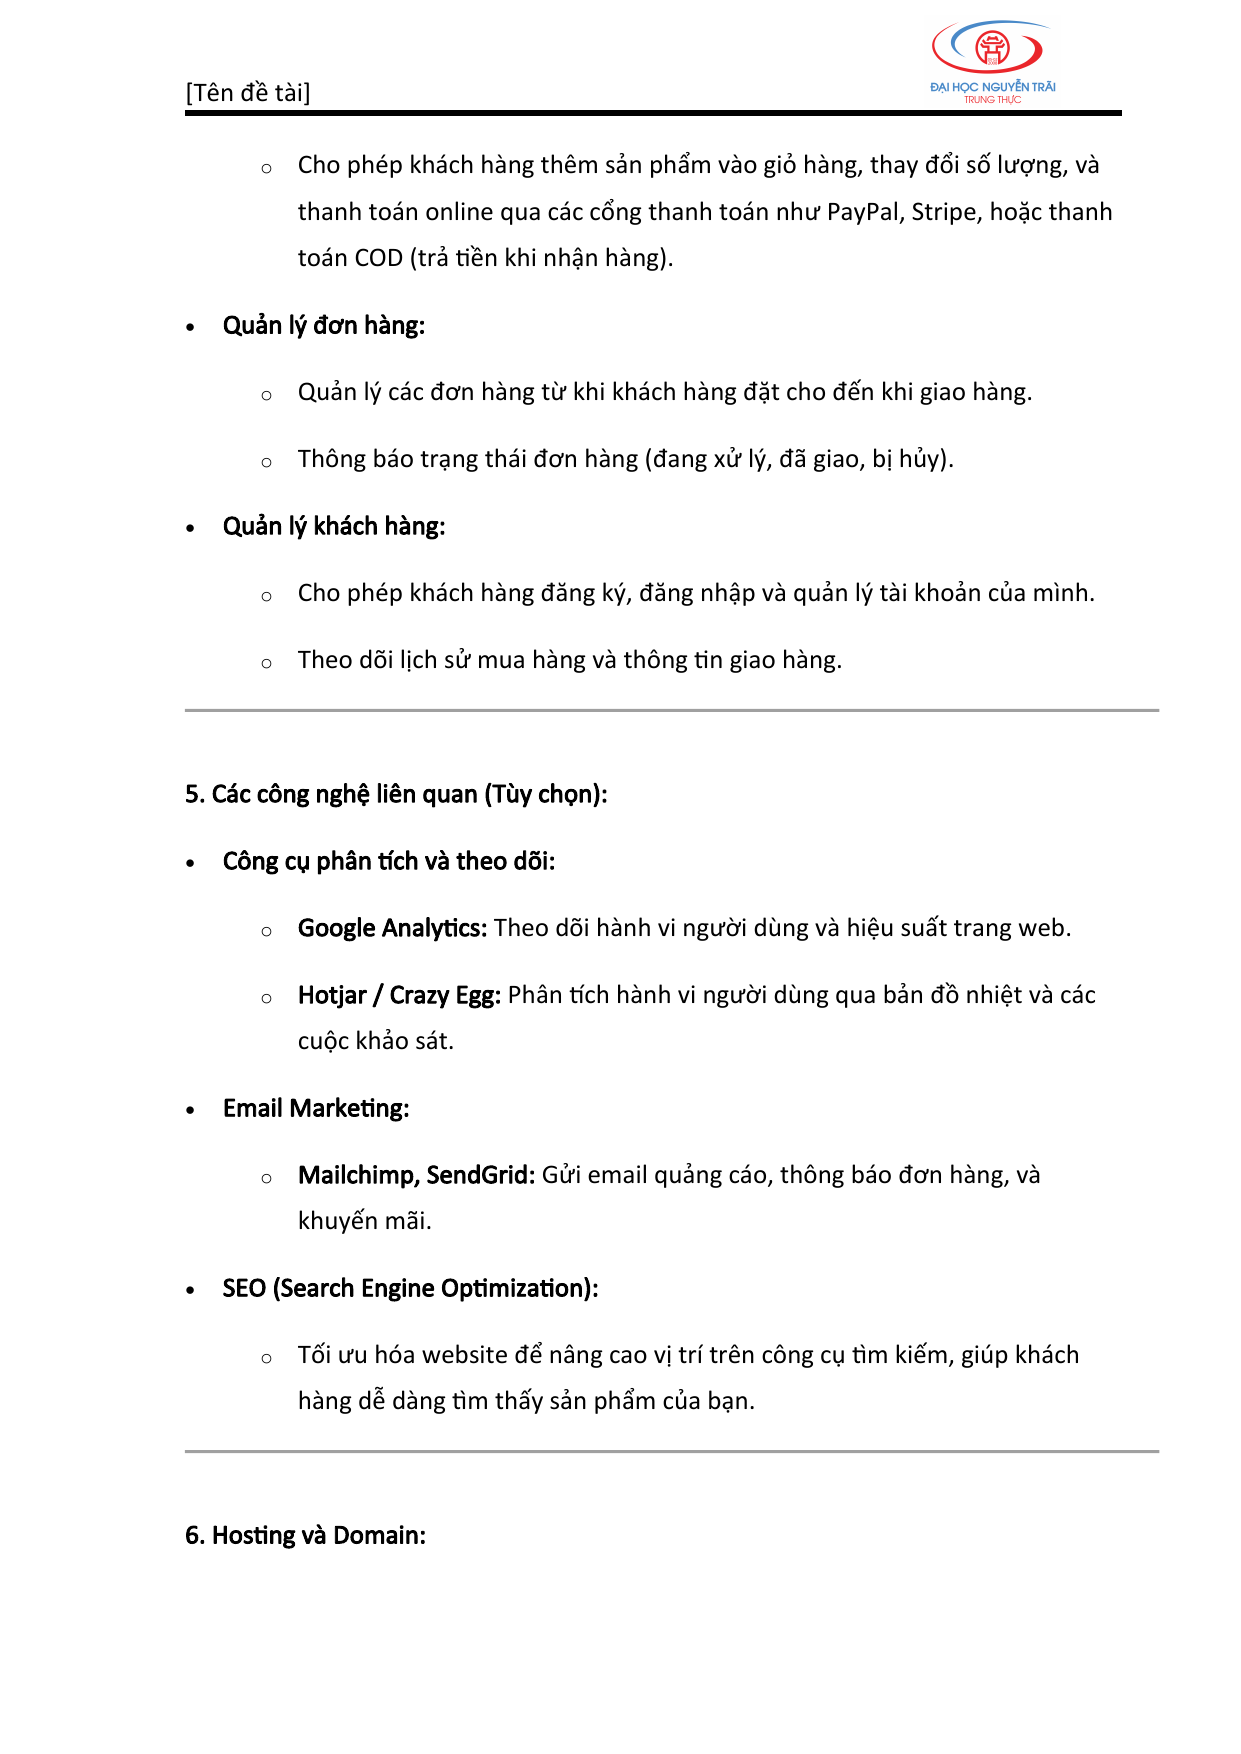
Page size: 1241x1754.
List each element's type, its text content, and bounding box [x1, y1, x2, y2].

list Quản lý đơn hàng: [185, 307, 1122, 340]
list Cho phép khách hàng đăng ký, đăng nhập và quản lý tài khoản của mình. [260, 575, 1122, 608]
list Hotjar / Crazy Egg: Phân tích hành vi người dùng qua bản đồ nhiệt và các cuộc khảo sát. [260, 977, 1122, 1056]
list Tối ưu hóa website để nâng cao vị trí trên công cụ tìm kiếm, giúp khách hàng dễ dàng tìm thấy sản phẩm của bạn. [260, 1337, 1122, 1416]
list Công cụ phân tích và theo dõi: [185, 843, 1122, 876]
text 6. Hosting và Domain: [185, 1517, 1122, 1550]
list Email Marketing: [185, 1090, 1122, 1123]
picture [923, 15, 1062, 108]
list Mailchimp, SendGrid: Gửi email quảng cáo, thông báo đơn hàng, và khuyến mãi. [260, 1157, 1122, 1236]
list Google Analytics: Theo dõi hành vi người dùng và hiệu suất trang web. [260, 910, 1122, 943]
list Quản lý các đơn hàng từ khi khách hàng đặt cho đến khi giao hàng. [260, 374, 1122, 407]
list SEO (Search Engine Optimization): [185, 1270, 1122, 1303]
list Thông báo trạng thái đơn hàng (đang xử lý, đã giao, bị hủy). [260, 441, 1122, 474]
list Theo dõi lịch sử mua hàng và thông tin giao hàng. [260, 642, 1122, 675]
list Quản lý khách hàng: [185, 508, 1122, 541]
text 5. Các công nghệ liên quan (Tùy chọn): [185, 776, 1122, 809]
list Cho phép khách hàng thêm sản phẩm vào giỏ hàng, thay đổi số lượng, và thanh toán online qua các cổng thanh toán như PayPal, Stripe, hoặc thanh toán COD (trả tiền khi nhận hàng). [260, 148, 1122, 273]
